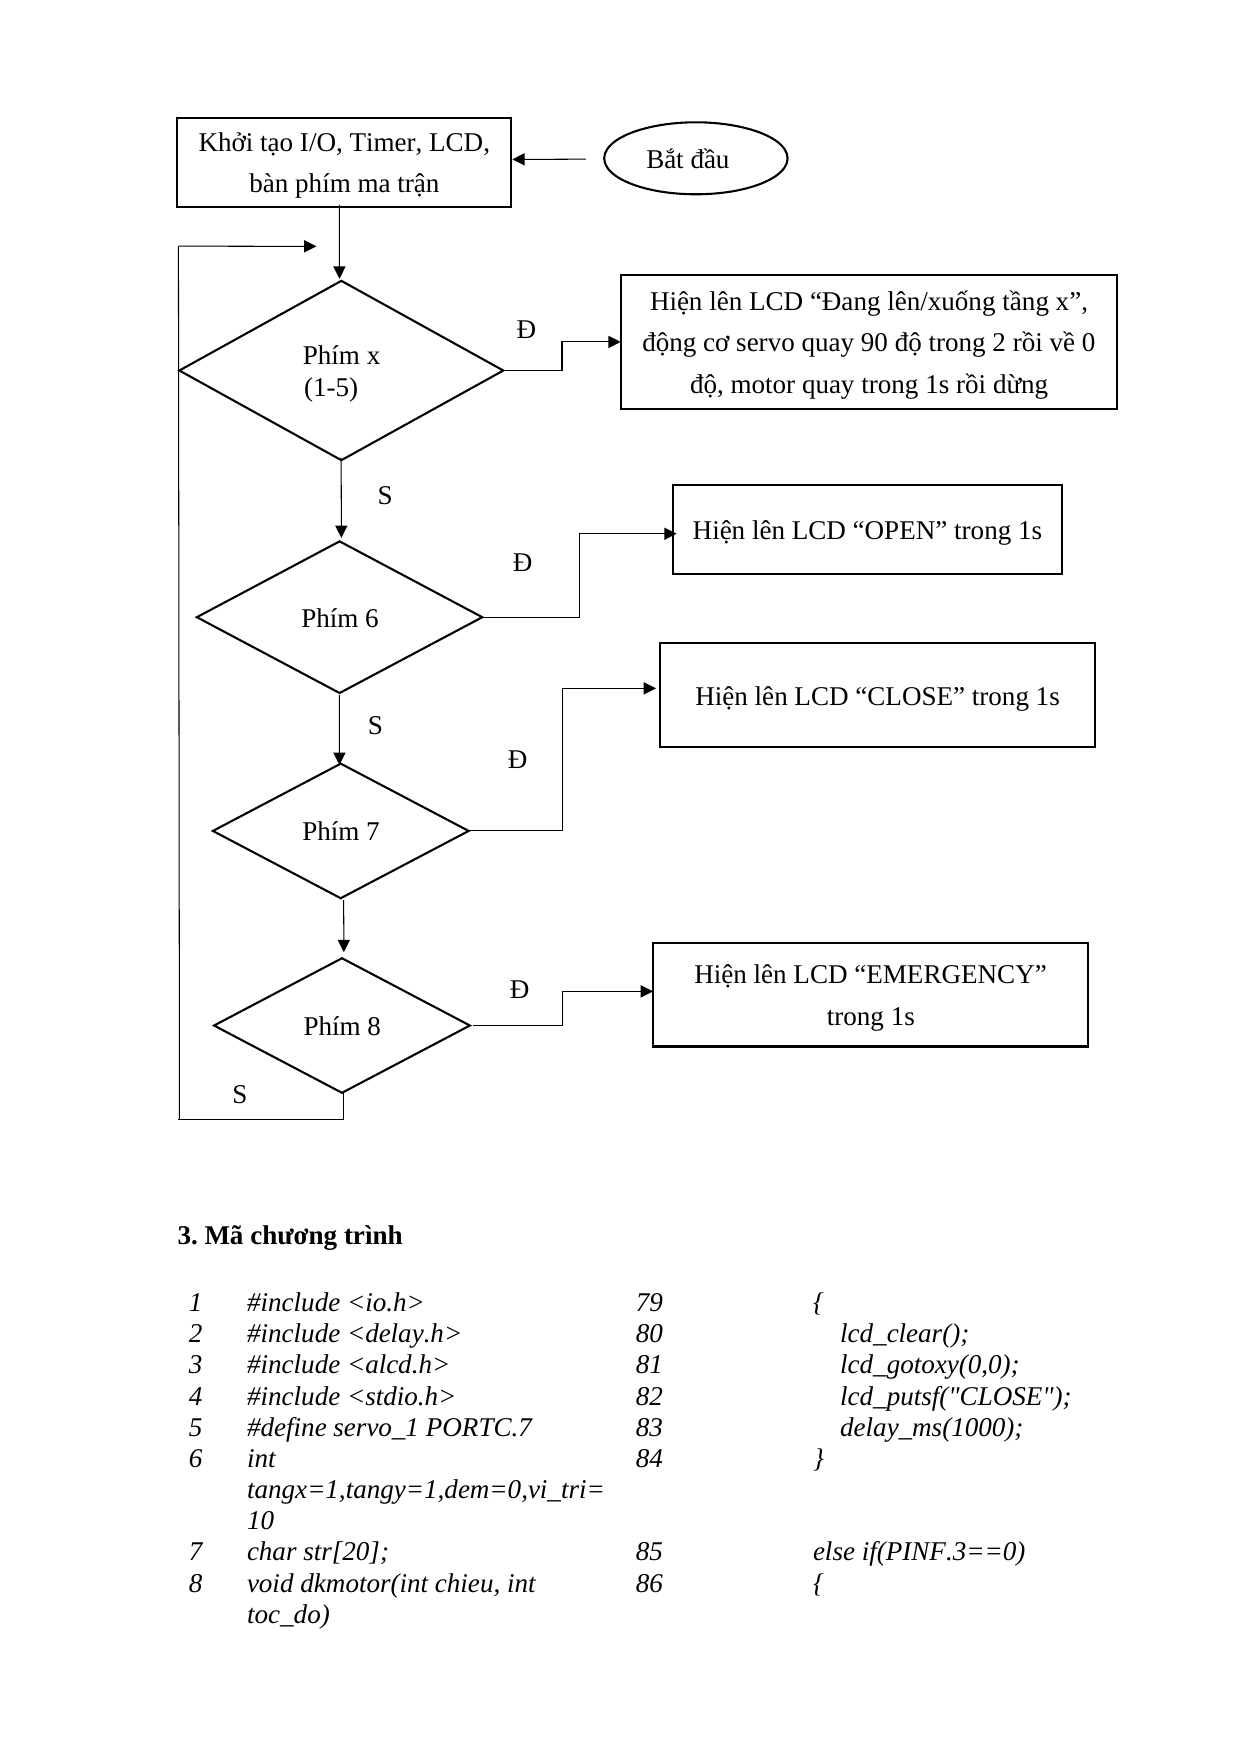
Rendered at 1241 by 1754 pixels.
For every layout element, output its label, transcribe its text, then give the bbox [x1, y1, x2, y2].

table_cell void dkmotor(int chieu, int toc_do) [236, 1567, 624, 1629]
table_cell lcd_clear(); [694, 1318, 1121, 1349]
table_cell lcd_putsf("CLOSE"); [694, 1380, 1121, 1411]
table_cell 5 [177, 1411, 236, 1442]
table_cell int tangx=1,tangy=1,dem=0,vi_tri=10 [236, 1442, 624, 1536]
table_cell 83 [624, 1411, 693, 1442]
table_cell 80 [624, 1318, 693, 1349]
table_cell lcd_gotoxy(0,0); [694, 1349, 1121, 1380]
table_cell } [694, 1442, 1121, 1536]
table_cell 86 [624, 1567, 693, 1629]
table_cell 2 [177, 1318, 236, 1349]
table_cell 8 [177, 1567, 236, 1629]
table_cell 3 [177, 1349, 236, 1380]
table_cell 85 [624, 1536, 693, 1567]
table_cell 4 [177, 1380, 236, 1411]
table_cell { [694, 1567, 1121, 1629]
table_cell 81 [624, 1349, 693, 1380]
table_cell delay_ms(1000); [694, 1411, 1121, 1442]
table_header 79 [624, 1286, 693, 1317]
table_cell #define servo_1 PORTC.7 [236, 1411, 624, 1442]
table_header 1 [177, 1286, 236, 1317]
table_cell 6 [177, 1442, 236, 1536]
table_header { [694, 1286, 1121, 1317]
table_cell #include <delay.h> [236, 1318, 624, 1349]
table_cell #include <stdio.h> [236, 1380, 624, 1411]
table_cell #include <alcd.h> [236, 1349, 624, 1380]
table_cell 7 [177, 1536, 236, 1567]
table_cell 82 [624, 1380, 693, 1411]
table_cell char str[20]; [236, 1536, 624, 1567]
table_cell 84 [624, 1442, 693, 1536]
table_cell else if(PINF.3==0) [694, 1536, 1121, 1567]
table_header #include <io.h> [236, 1286, 624, 1317]
text 3. Mã chương trình [177, 1219, 1122, 1251]
